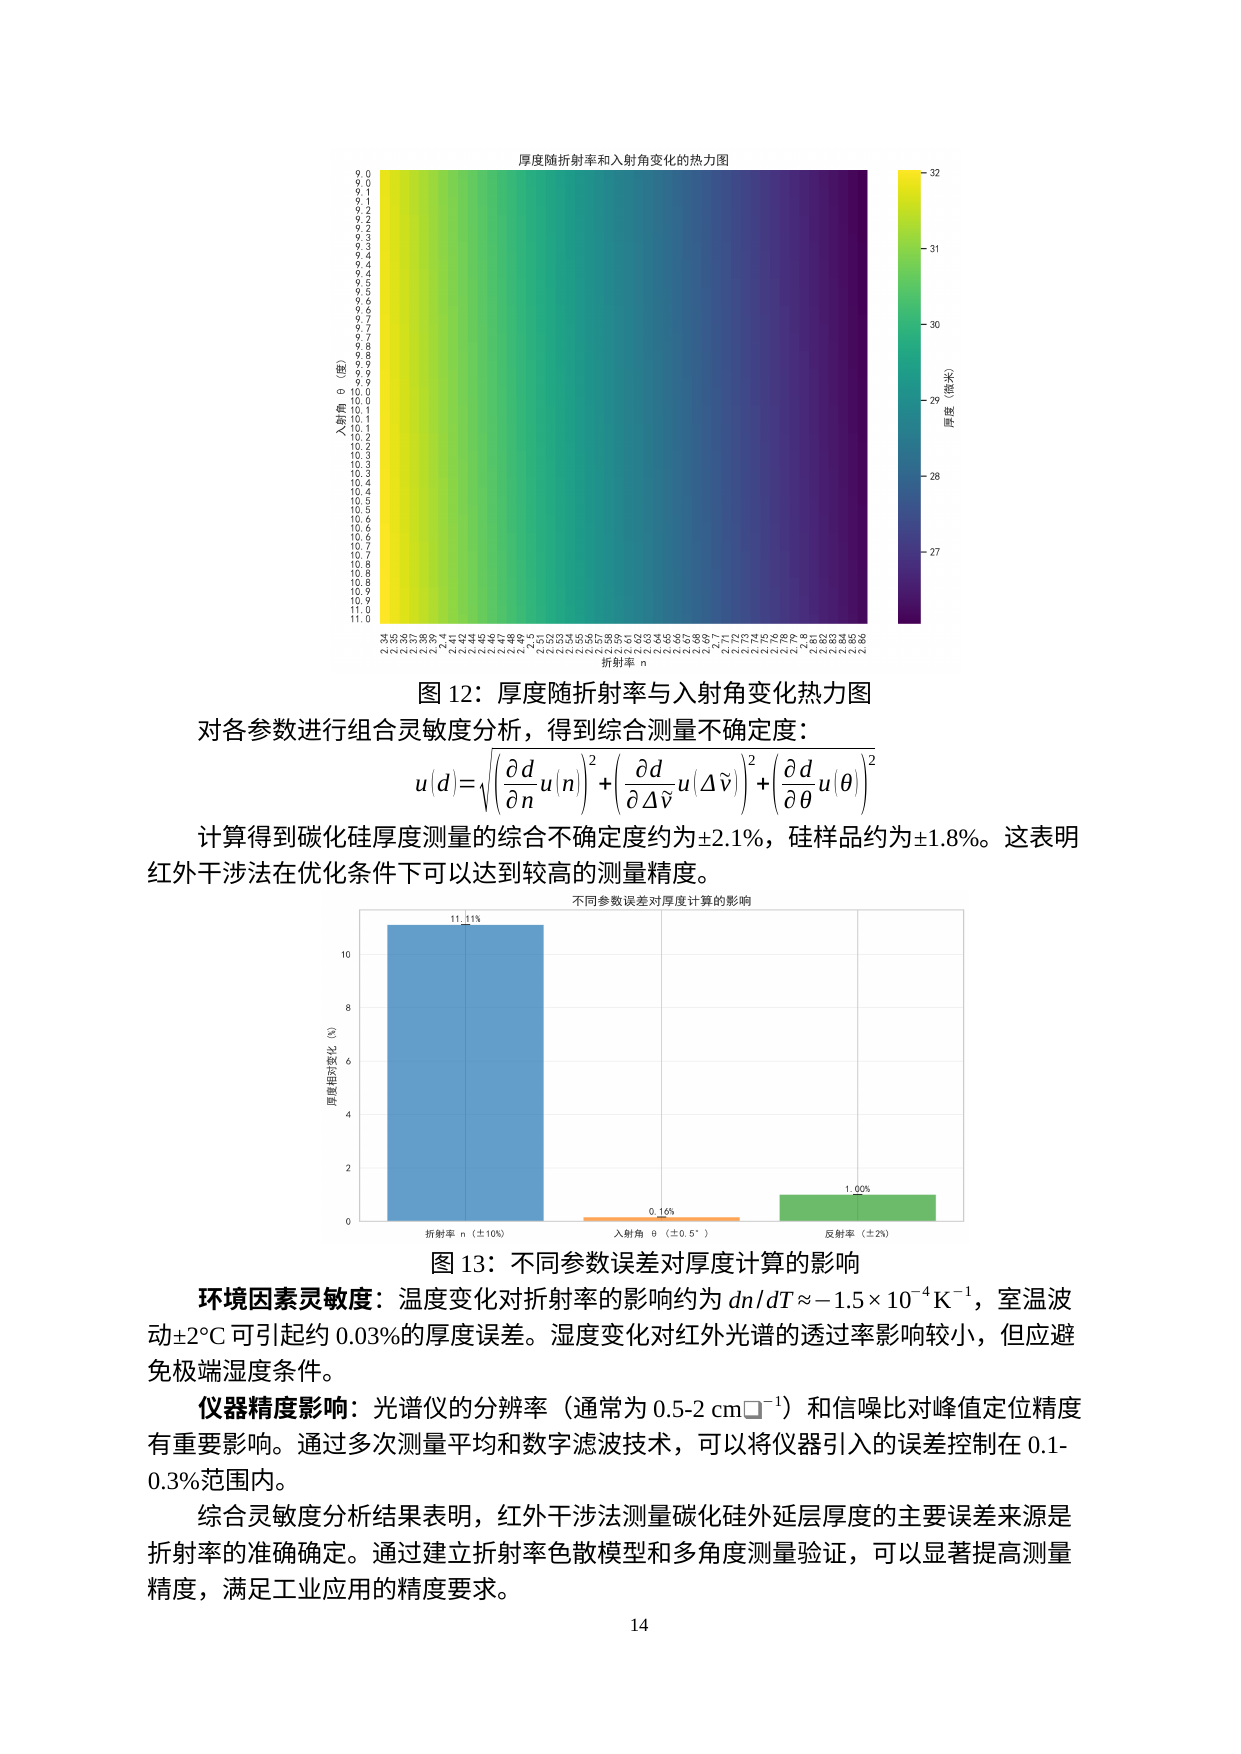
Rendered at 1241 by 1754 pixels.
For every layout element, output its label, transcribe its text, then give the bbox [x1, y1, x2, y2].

text 计算得到碳化硅厚度测量的综合不确定度约为±2.1%，硅样品约为±1.8%。这表明红外干涉法在优化条件下可以达到较高的测量精度。 [148, 817, 1092, 890]
picture [329, 147, 961, 674]
text 环境因素灵敏度：温度变化对折射率的影响约为 ，室温波动±2°C可引起约0.03%的厚度误差。湿度变化对红外光谱的透过率影响较小，但应避免极端湿度条件。 [148, 1279, 1092, 1388]
text 综合灵敏度分析结果表明，红外干涉法测量碳化硅外延层厚度的主要误差来源是折射率的准确确定。通过建立折射率色散模型和多角度测量验证，可以显著提高测量精度，满足工业应用的精度要求。 [148, 1497, 1092, 1606]
text 图13：不同参数误差对厚度计算的影响 [148, 1243, 1092, 1279]
text 对各参数进行组合灵敏度分析，得到综合测量不确定度： [148, 710, 1092, 746]
text 仪器精度影响：光谱仪的分辨率（通常为0.5-2 cm）和信噪比对峰值定位精度有重要影响。通过多次测量平均和数字滤波技术，可以将仪器引入的误差控制在0.1-0.3%范围内。 [148, 1388, 1092, 1497]
text 图12：厚度随折射率与入射角变化热力图 [148, 674, 1092, 710]
picture [321, 890, 970, 1244]
